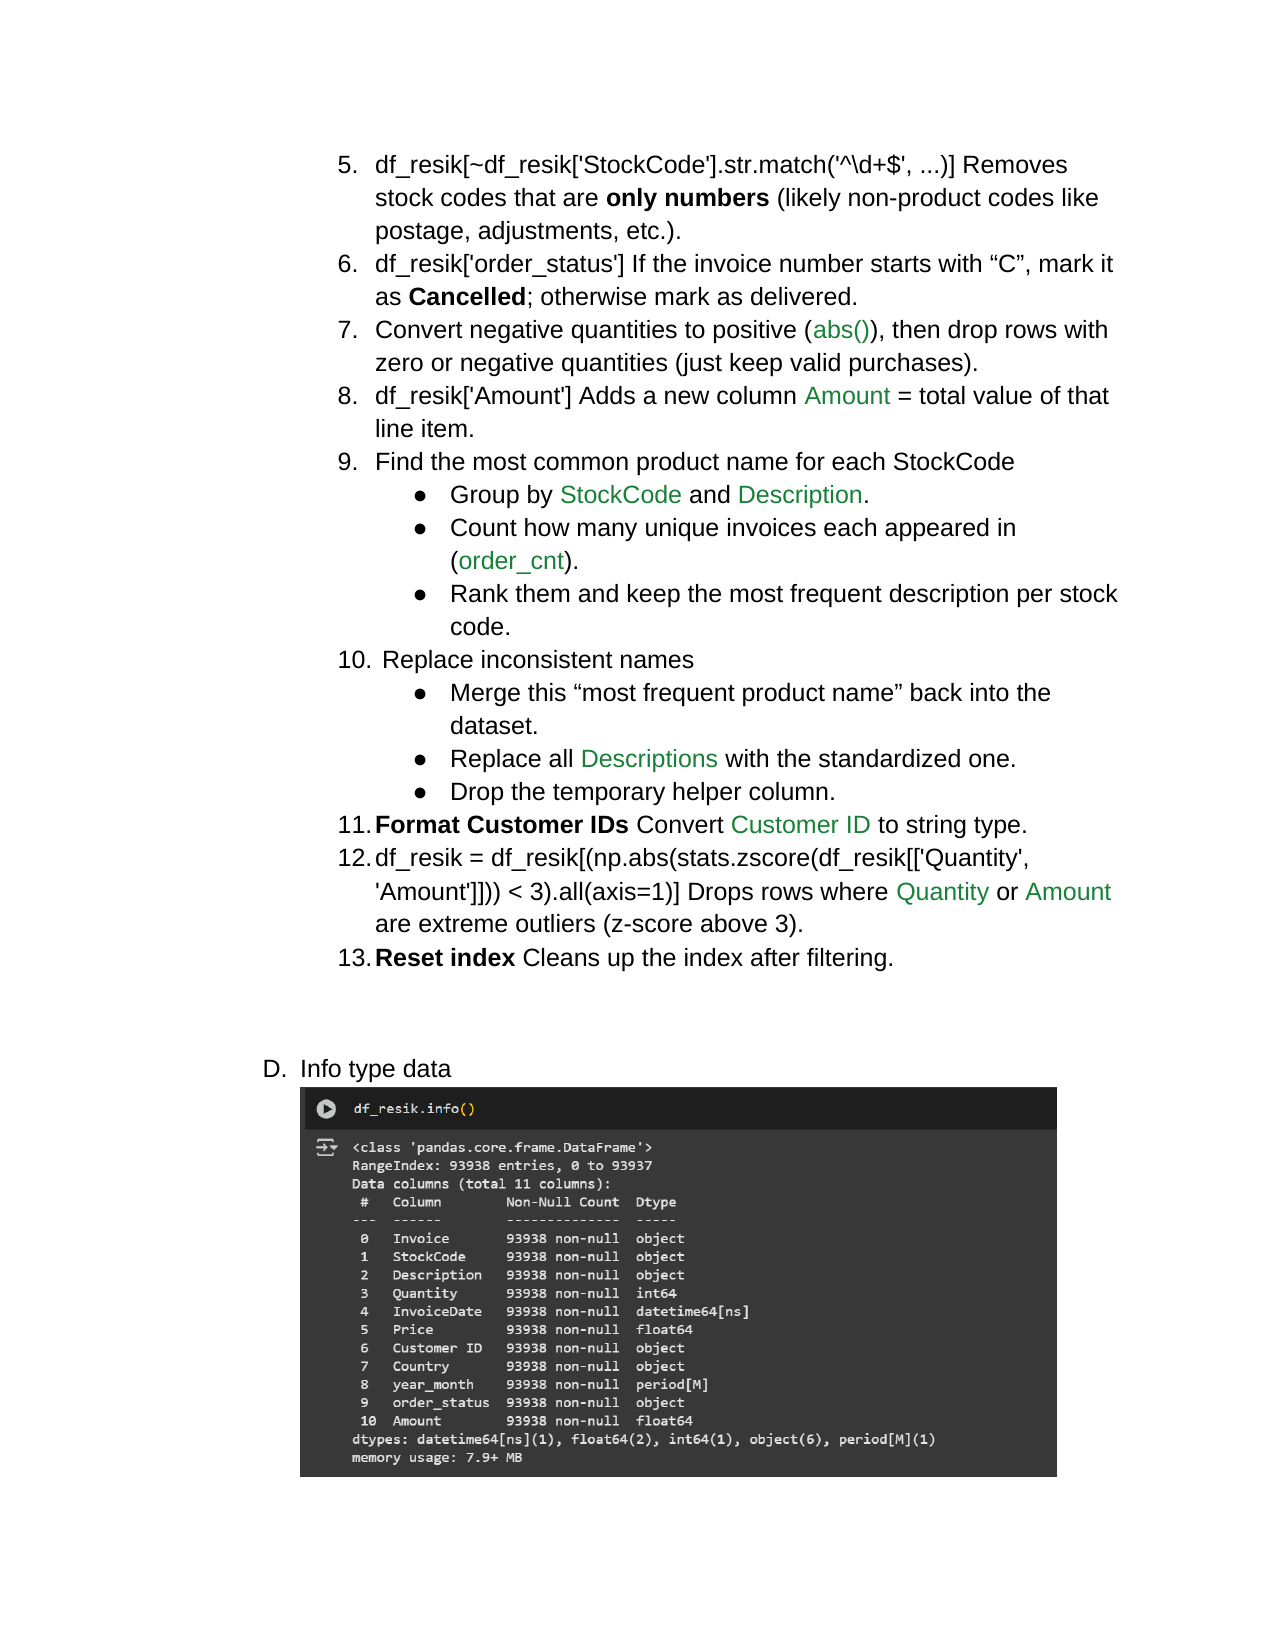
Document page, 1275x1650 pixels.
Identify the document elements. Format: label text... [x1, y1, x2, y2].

list Merge this “most frequent product name” back into the dataset. [412, 678, 1125, 740]
list Format Customer IDs Convert Customer ID to string type. [337, 810, 1125, 839]
list Find the most common product name for each StockCode [337, 447, 1125, 476]
list Convert negative quantities to positive (abs()), then drop rows with zero or negative quantities (just keep valid purchases). [337, 315, 1125, 377]
list Info type data [262, 1054, 1125, 1083]
list Replace all Descriptions with the standardized one. [412, 744, 1125, 773]
list Drop the temporary helper column. [412, 777, 1125, 806]
list df_resik['order_status'] If the invoice number starts with “C”, mark it as Cancelled; otherwise mark as delivered. [337, 249, 1125, 311]
list Replace inconsistent names [337, 645, 1125, 674]
list df_resik['Amount'] Adds a new column Amount = total value of that line item. [337, 381, 1125, 443]
list Count how many unique invoices each appeared in (order_cnt). [412, 513, 1125, 575]
list Reset index Cleans up the index after filtering. [337, 942, 1125, 971]
list df_resik = df_resik[(np.abs(stats.zscore(df_resik[['Quantity', 'Amount']])) < 3).all(axis=1)] Drops rows where Quantity or Amount are extreme outliers (z-score above 3). [337, 843, 1125, 938]
list Rank them and keep the most frequent description per stock code. [412, 579, 1125, 641]
picture [300, 1087, 1057, 1477]
list Group by StockCode and Description. [412, 480, 1125, 509]
list df_resik[~df_resik['StockCode'].str.match('^\d+$', ...)] Removes stock codes that are only numbers (likely non-product codes like postage, adjustments, etc.). [337, 150, 1125, 245]
